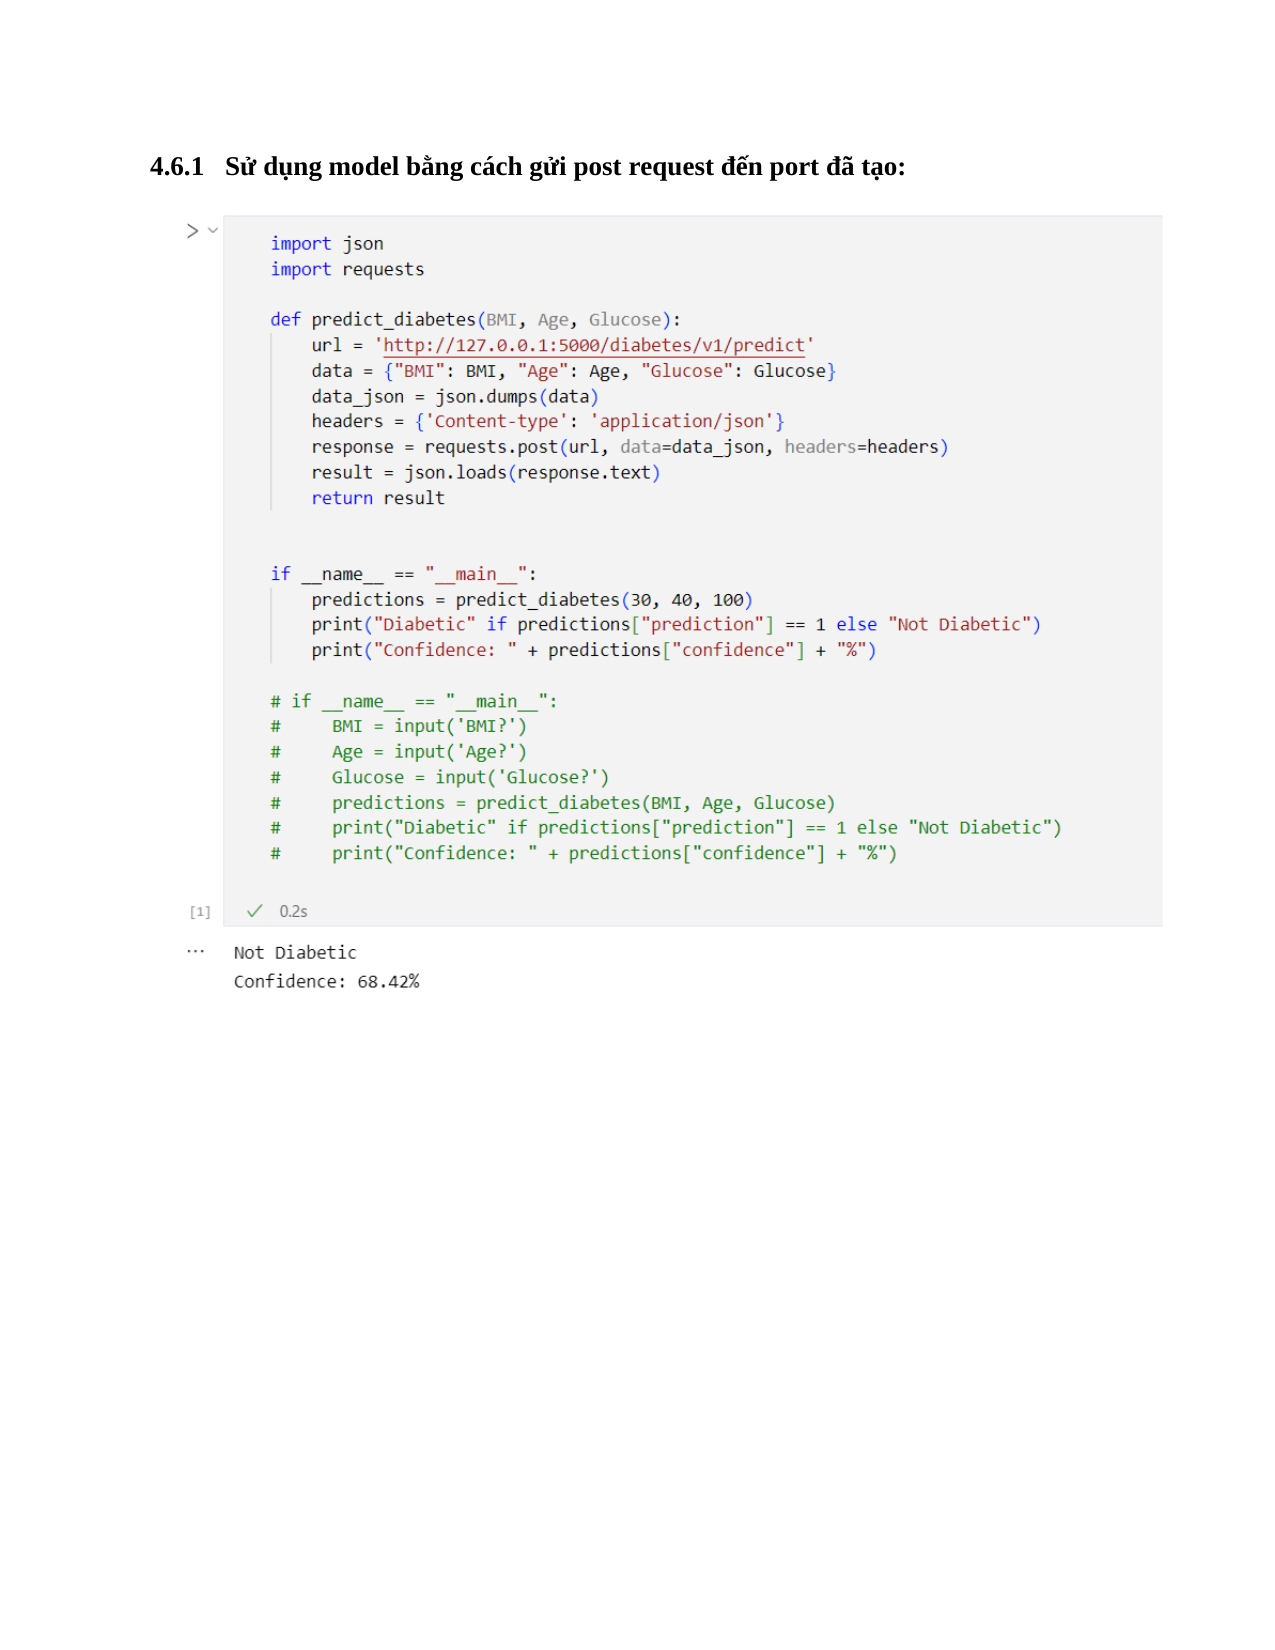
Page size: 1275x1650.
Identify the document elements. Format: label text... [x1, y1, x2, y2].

subtitle Sử dụng model bằng cách gửi post request đến port đã tạo: [150, 150, 1125, 181]
picture [187, 193, 1163, 1056]
